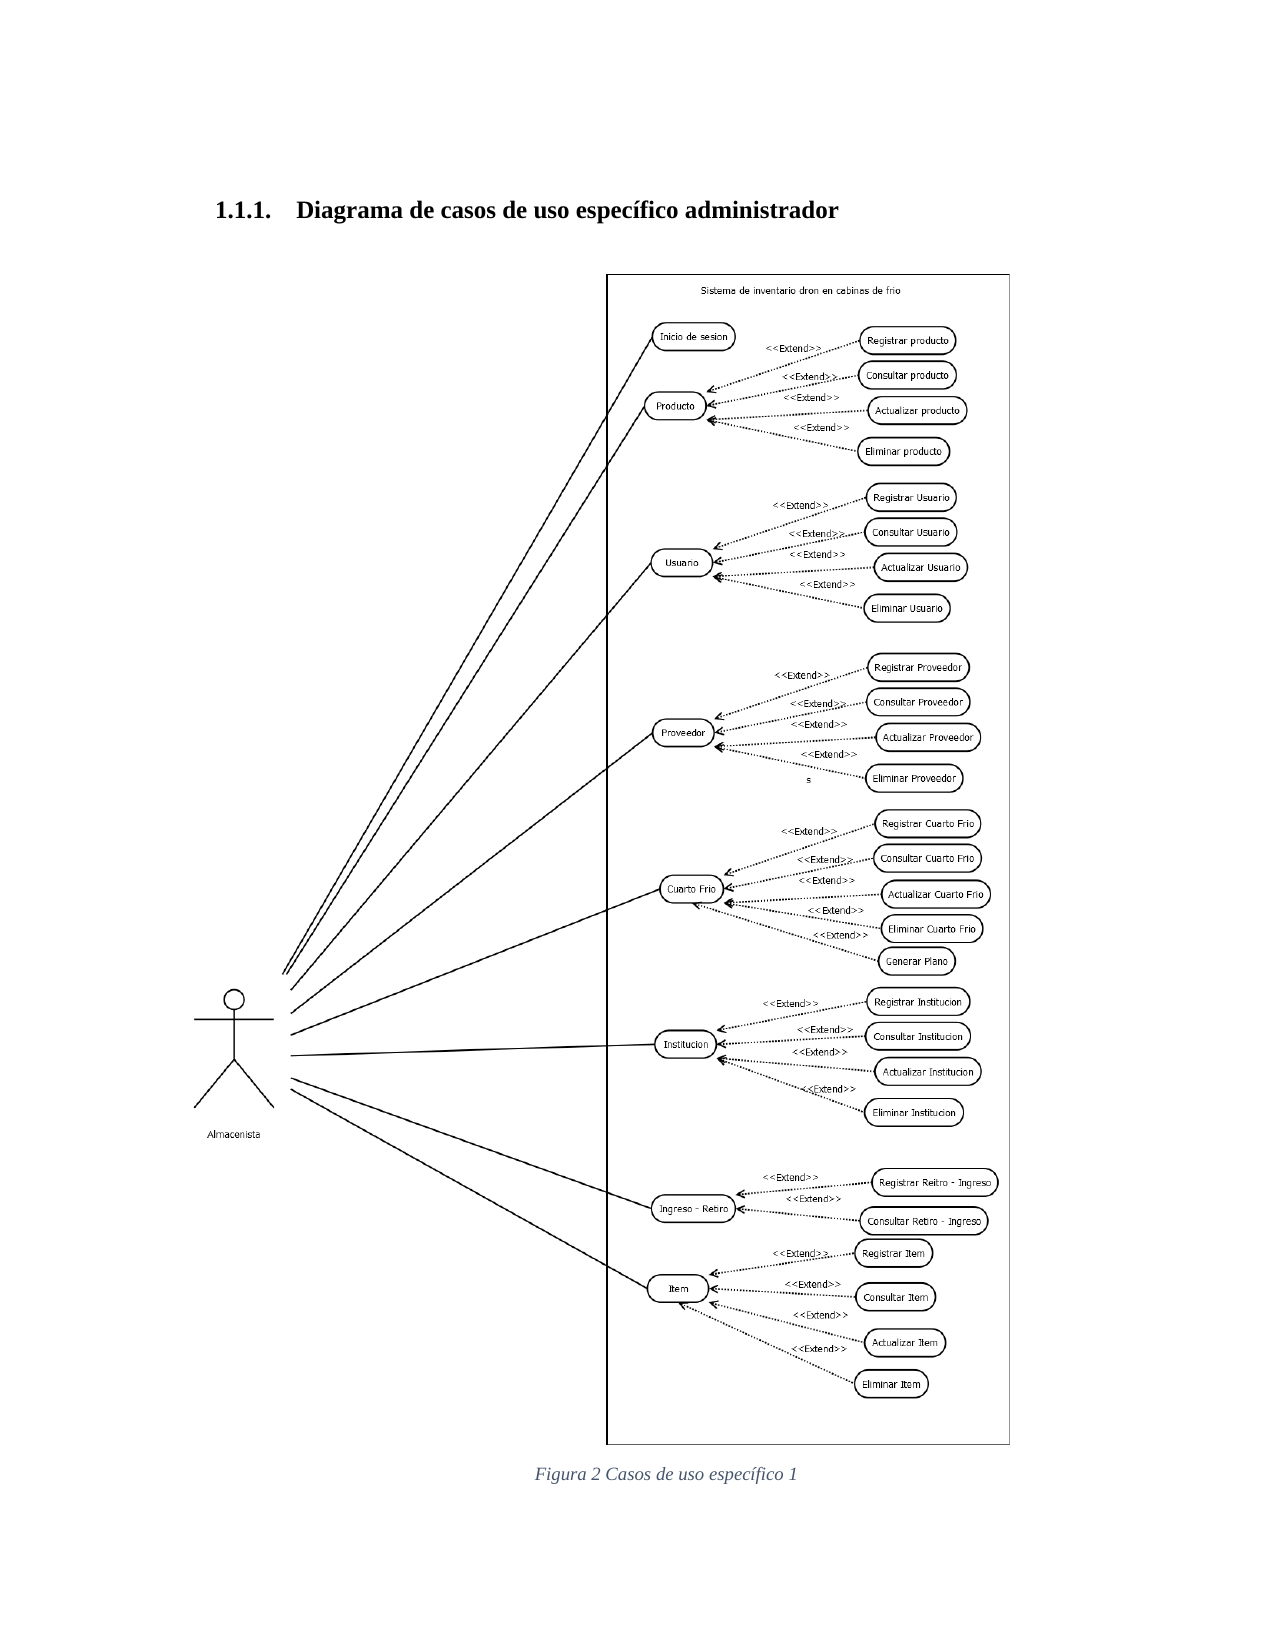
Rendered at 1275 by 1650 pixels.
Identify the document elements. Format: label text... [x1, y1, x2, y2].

subtitle Diagrama de casos de uso específico administrador [215, 195, 1098, 224]
picture [177, 274, 1010, 1445]
